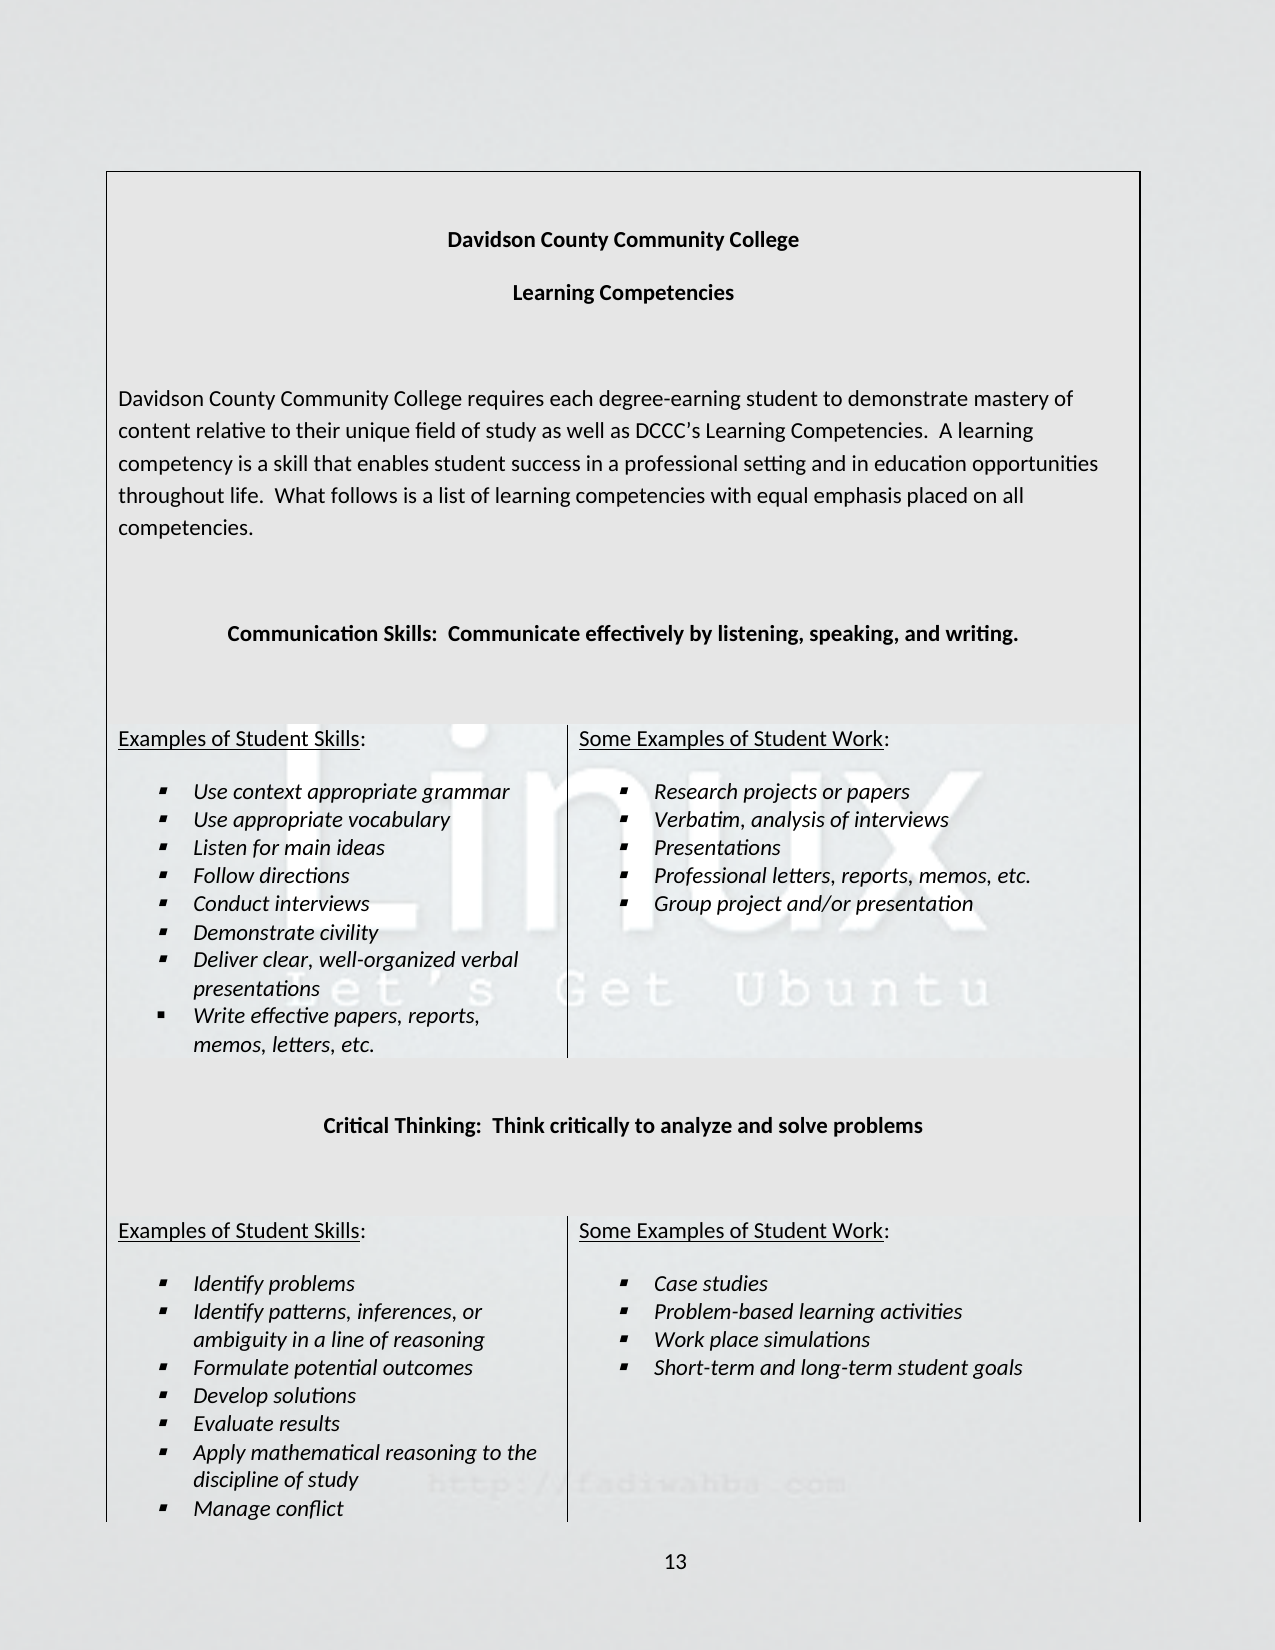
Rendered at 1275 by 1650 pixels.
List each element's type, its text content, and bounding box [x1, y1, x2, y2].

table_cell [107, 1216, 567, 1522]
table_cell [568, 1216, 1139, 1522]
table_cell Communication Skills: Communicate effectively by listening, speaking, and writing. [107, 566, 1139, 724]
table_cell Examples of Student Skills: Use context appropriate grammar Use appropriate vocabulary Listen for main ideas Follow directions Conduct interviews Demonstrate civility Deliver clear, well-organized verbal presentations Write effective papers, reports, memos, letters, etc. [107, 725, 567, 1058]
table_header Davidson County Community College Learning Competencies Davidson County Community College requires each degree-earning student to demonstrate mastery of content relative to their unique field of study as well as DCCC’s Learning Competencies. A learning competency is a skill that enables student success in a professional setting and in education opportunities throughout life. What follows is a list of learning competencies with equal emphasis placed on all competencies. [107, 172, 1139, 566]
table_cell Some Examples of Student Work: Research projects or papers Verbatim, analysis of interviews Presentations Professional letters, reports, memos, etc. Group project and/or presentation [568, 725, 1139, 1058]
table_cell Critical Thinking: Think critically to analyze and solve problems [107, 1058, 1139, 1216]
